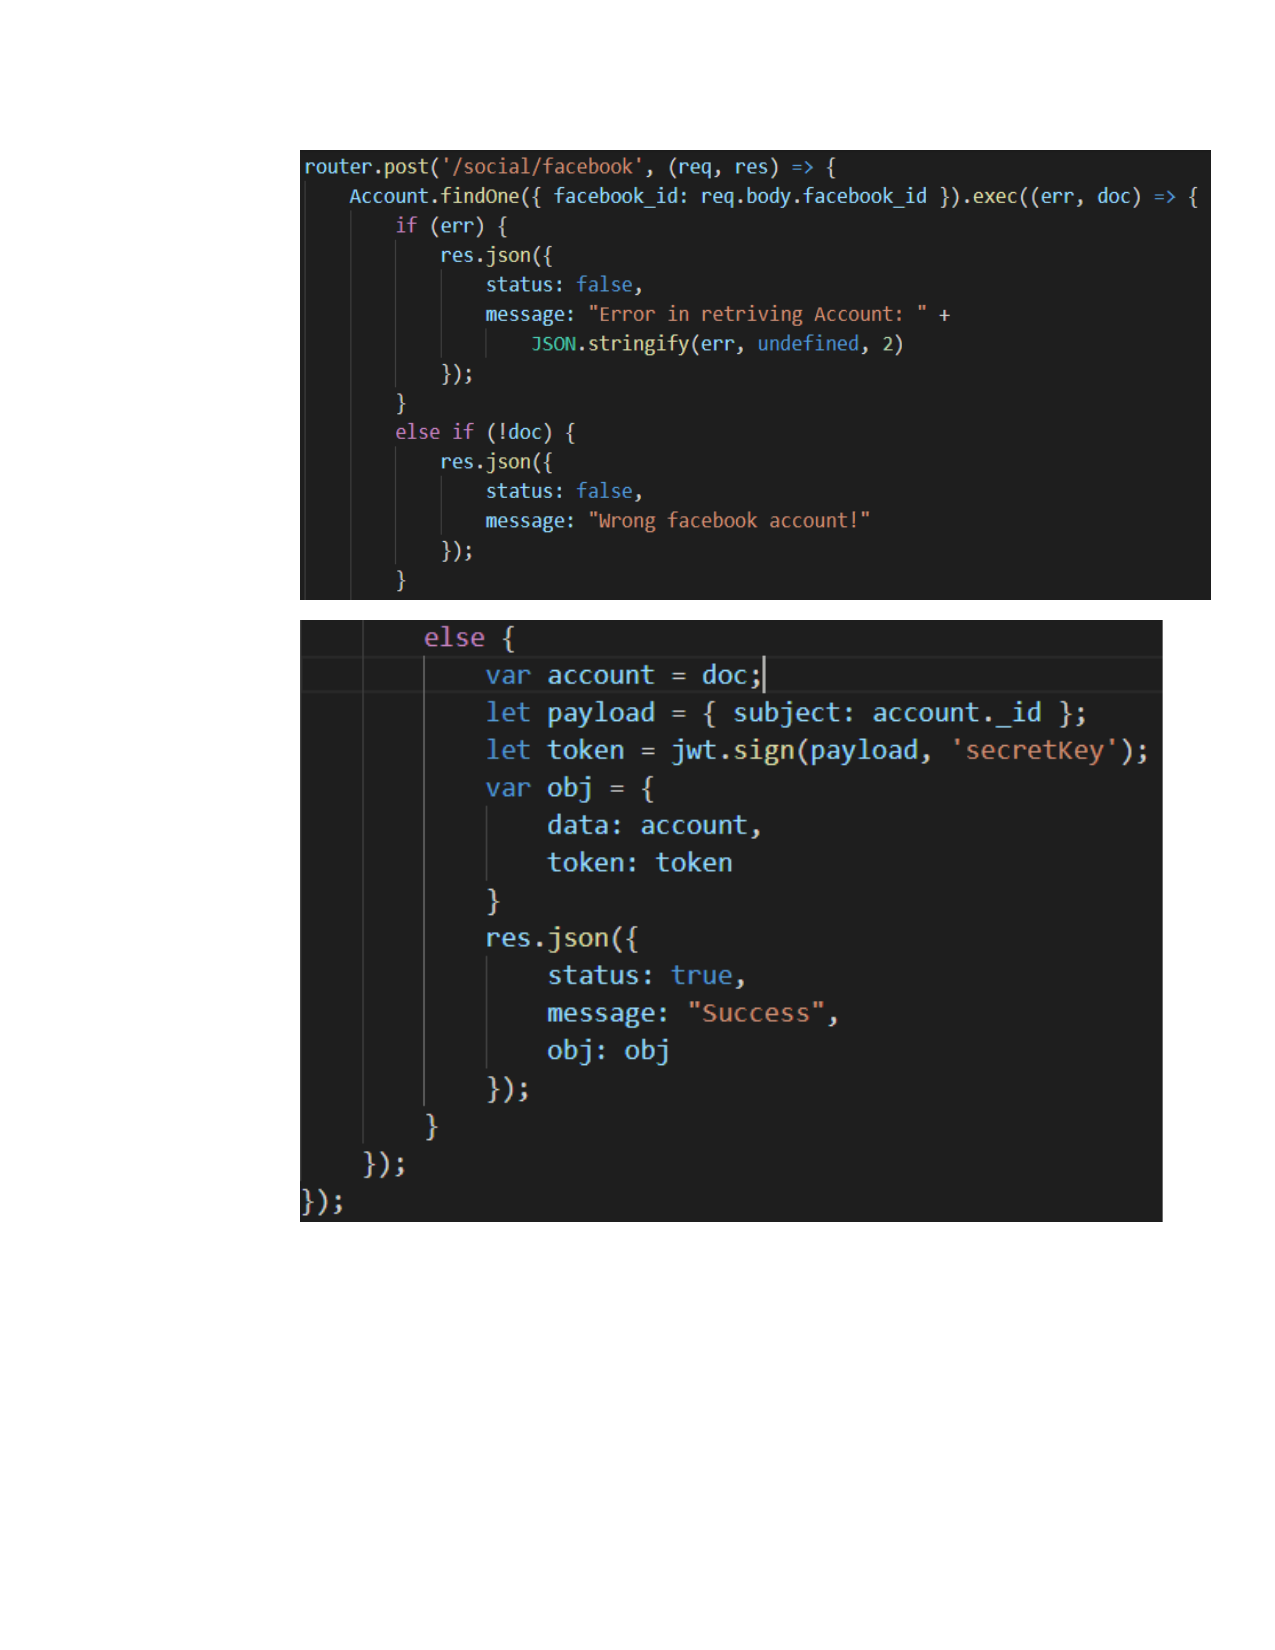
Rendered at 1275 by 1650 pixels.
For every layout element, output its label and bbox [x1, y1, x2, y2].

picture [300, 150, 1211, 600]
picture [300, 620, 1163, 1222]
